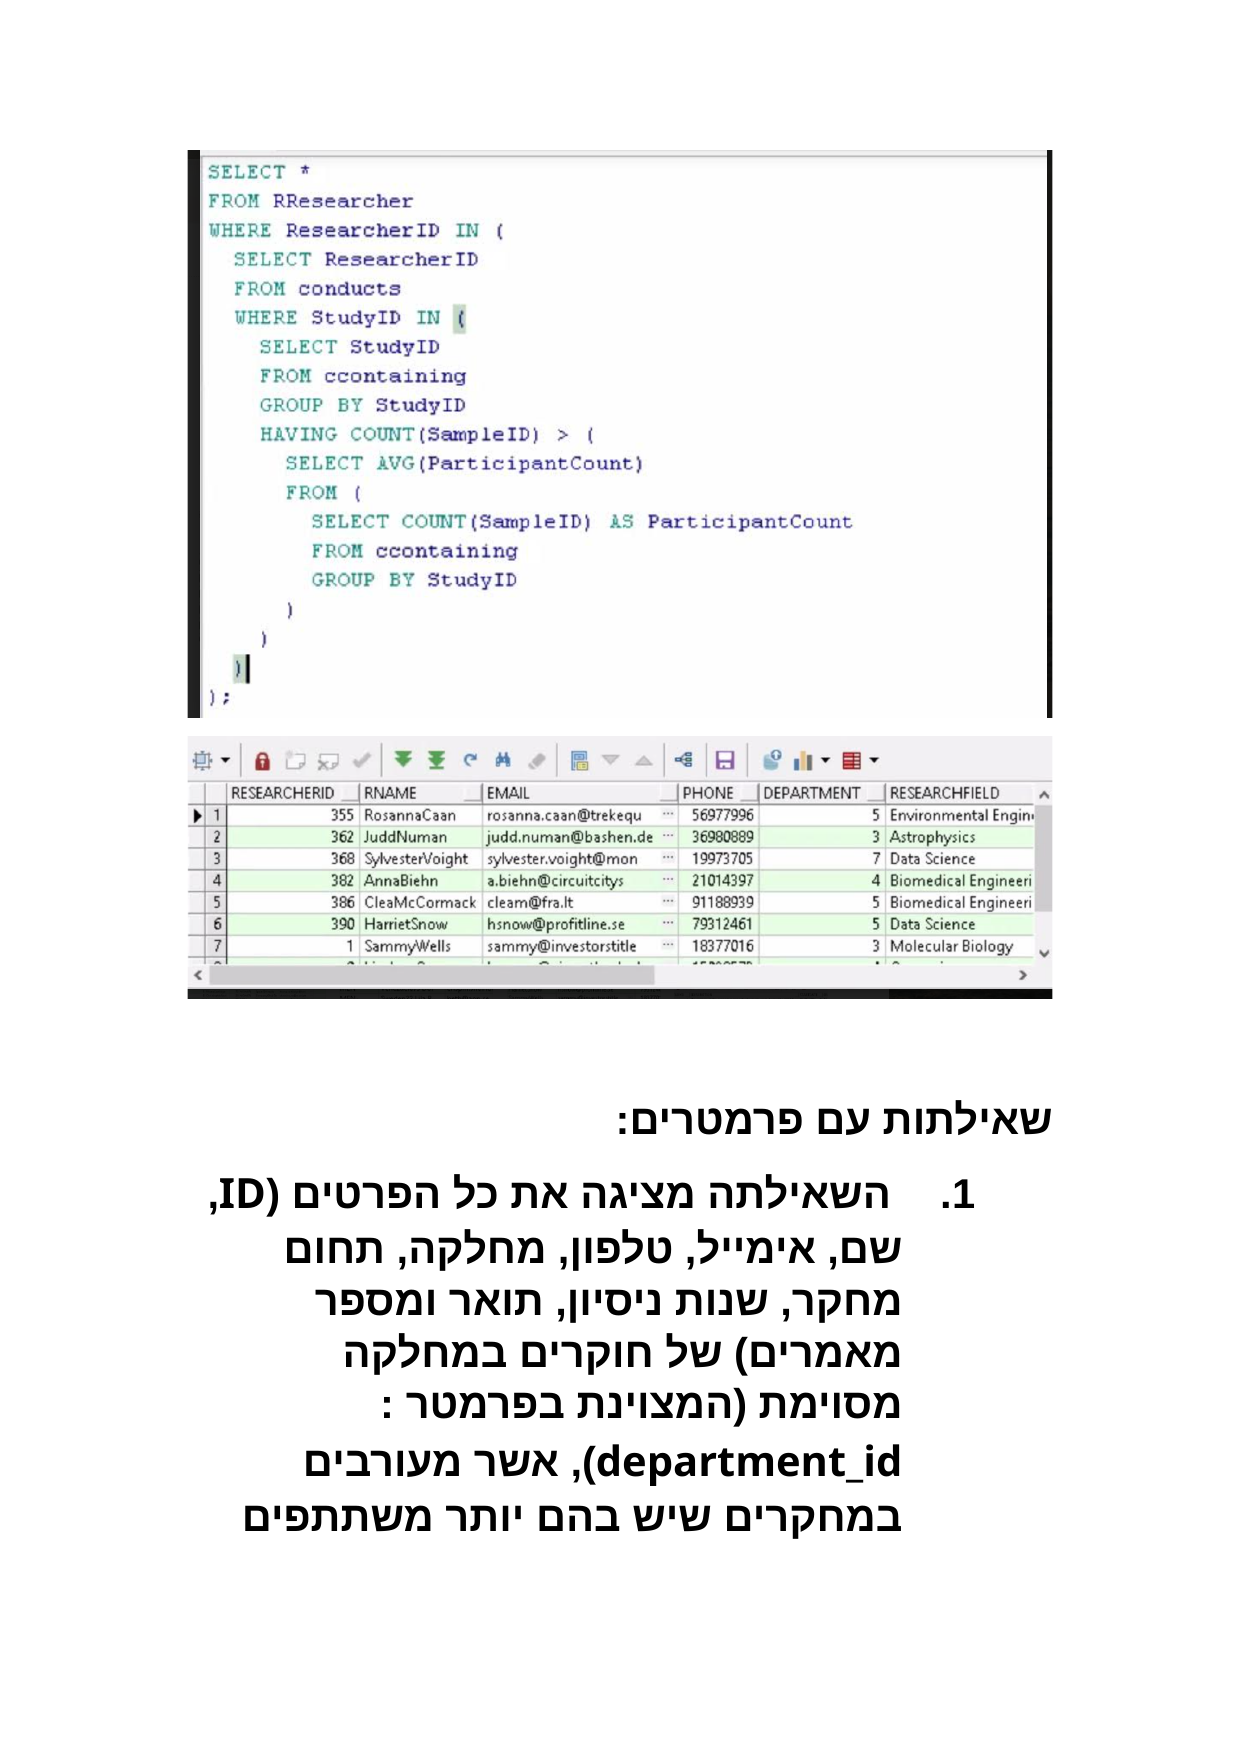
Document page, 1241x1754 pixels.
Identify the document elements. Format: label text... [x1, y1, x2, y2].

text שאילתות עם פרמטרים: [187, 1096, 1053, 1144]
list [187, 1164, 940, 1540]
picture [187, 736, 1053, 999]
picture [187, 150, 1053, 718]
